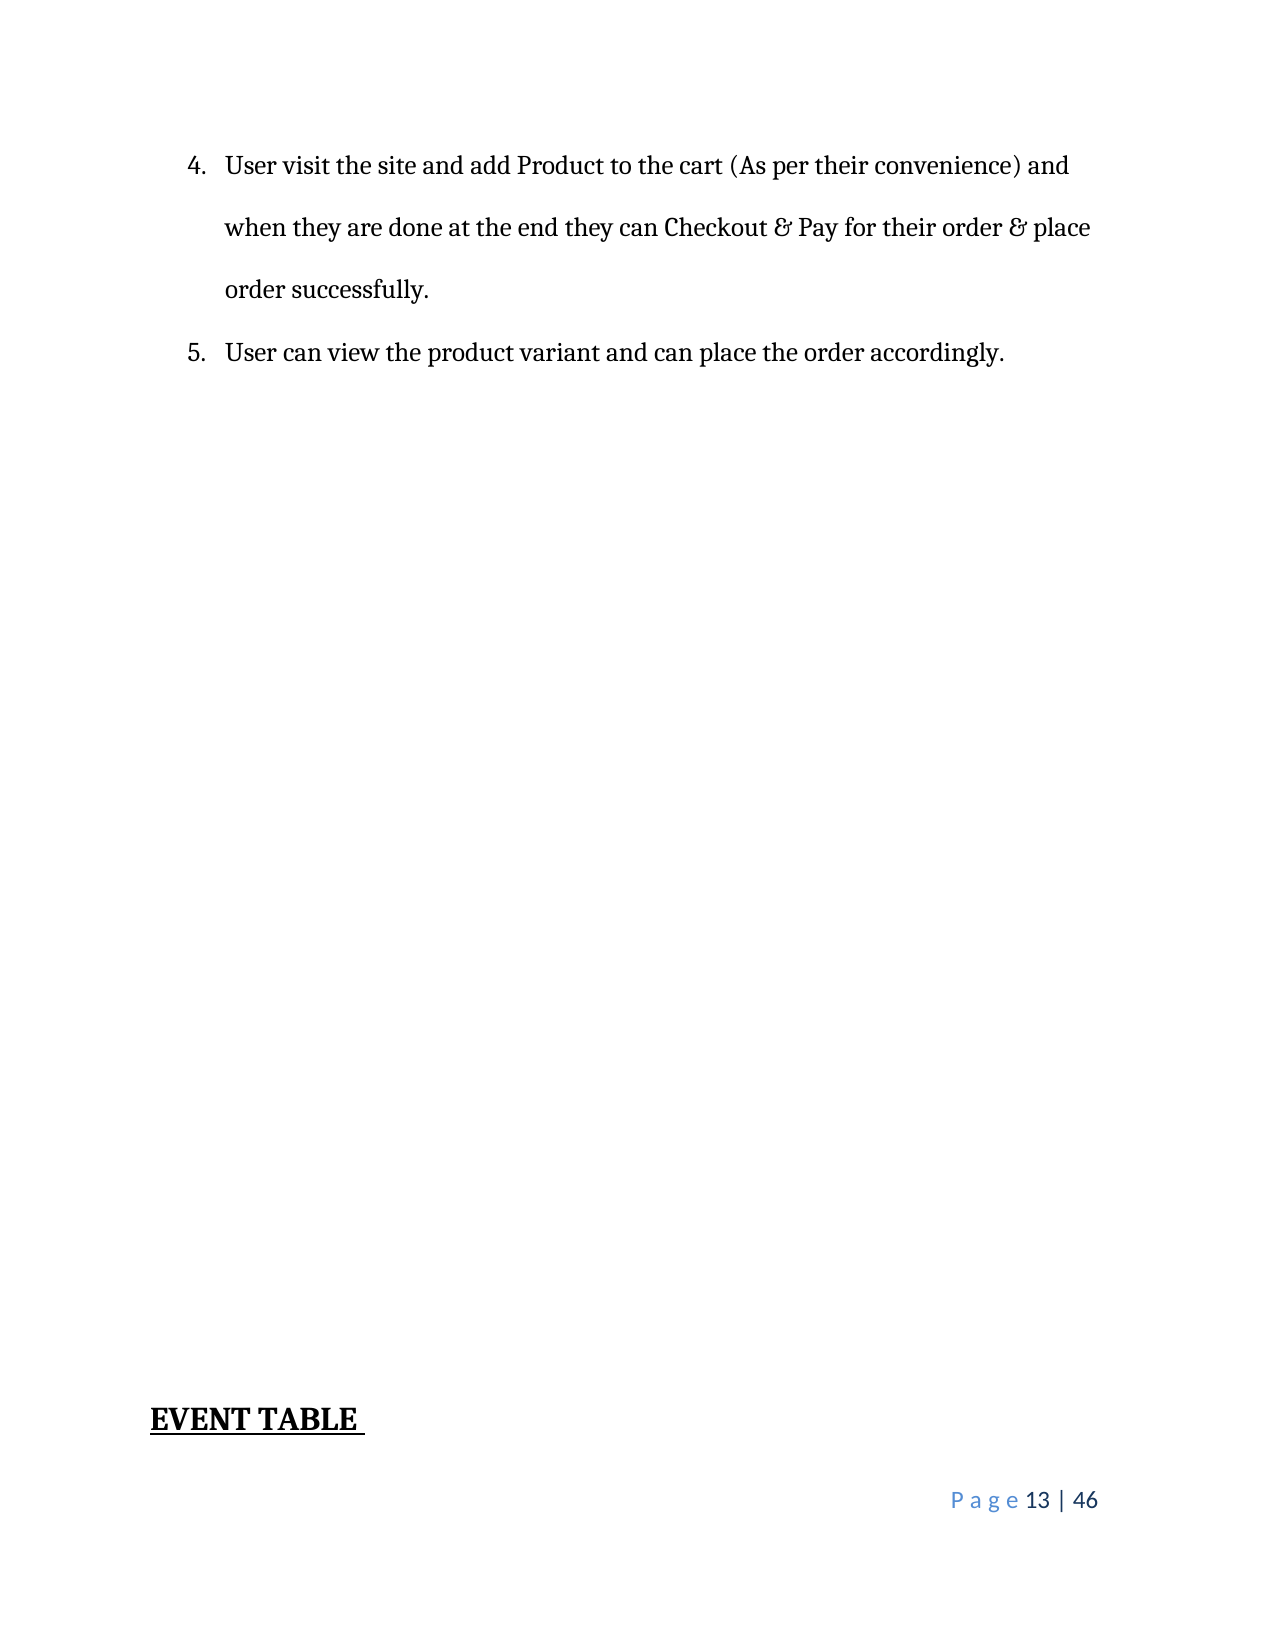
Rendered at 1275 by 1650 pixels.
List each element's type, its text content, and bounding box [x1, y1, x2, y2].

list User visit the site and add Product to the cart (As per their convenience) and when they are done at the end they can Checkout & Pay for their order & place order successfully. [187, 150, 1125, 306]
list User can view the product variant and can place the order accordingly. [187, 337, 1125, 368]
text EVENT TABLE [150, 1400, 1125, 1438]
